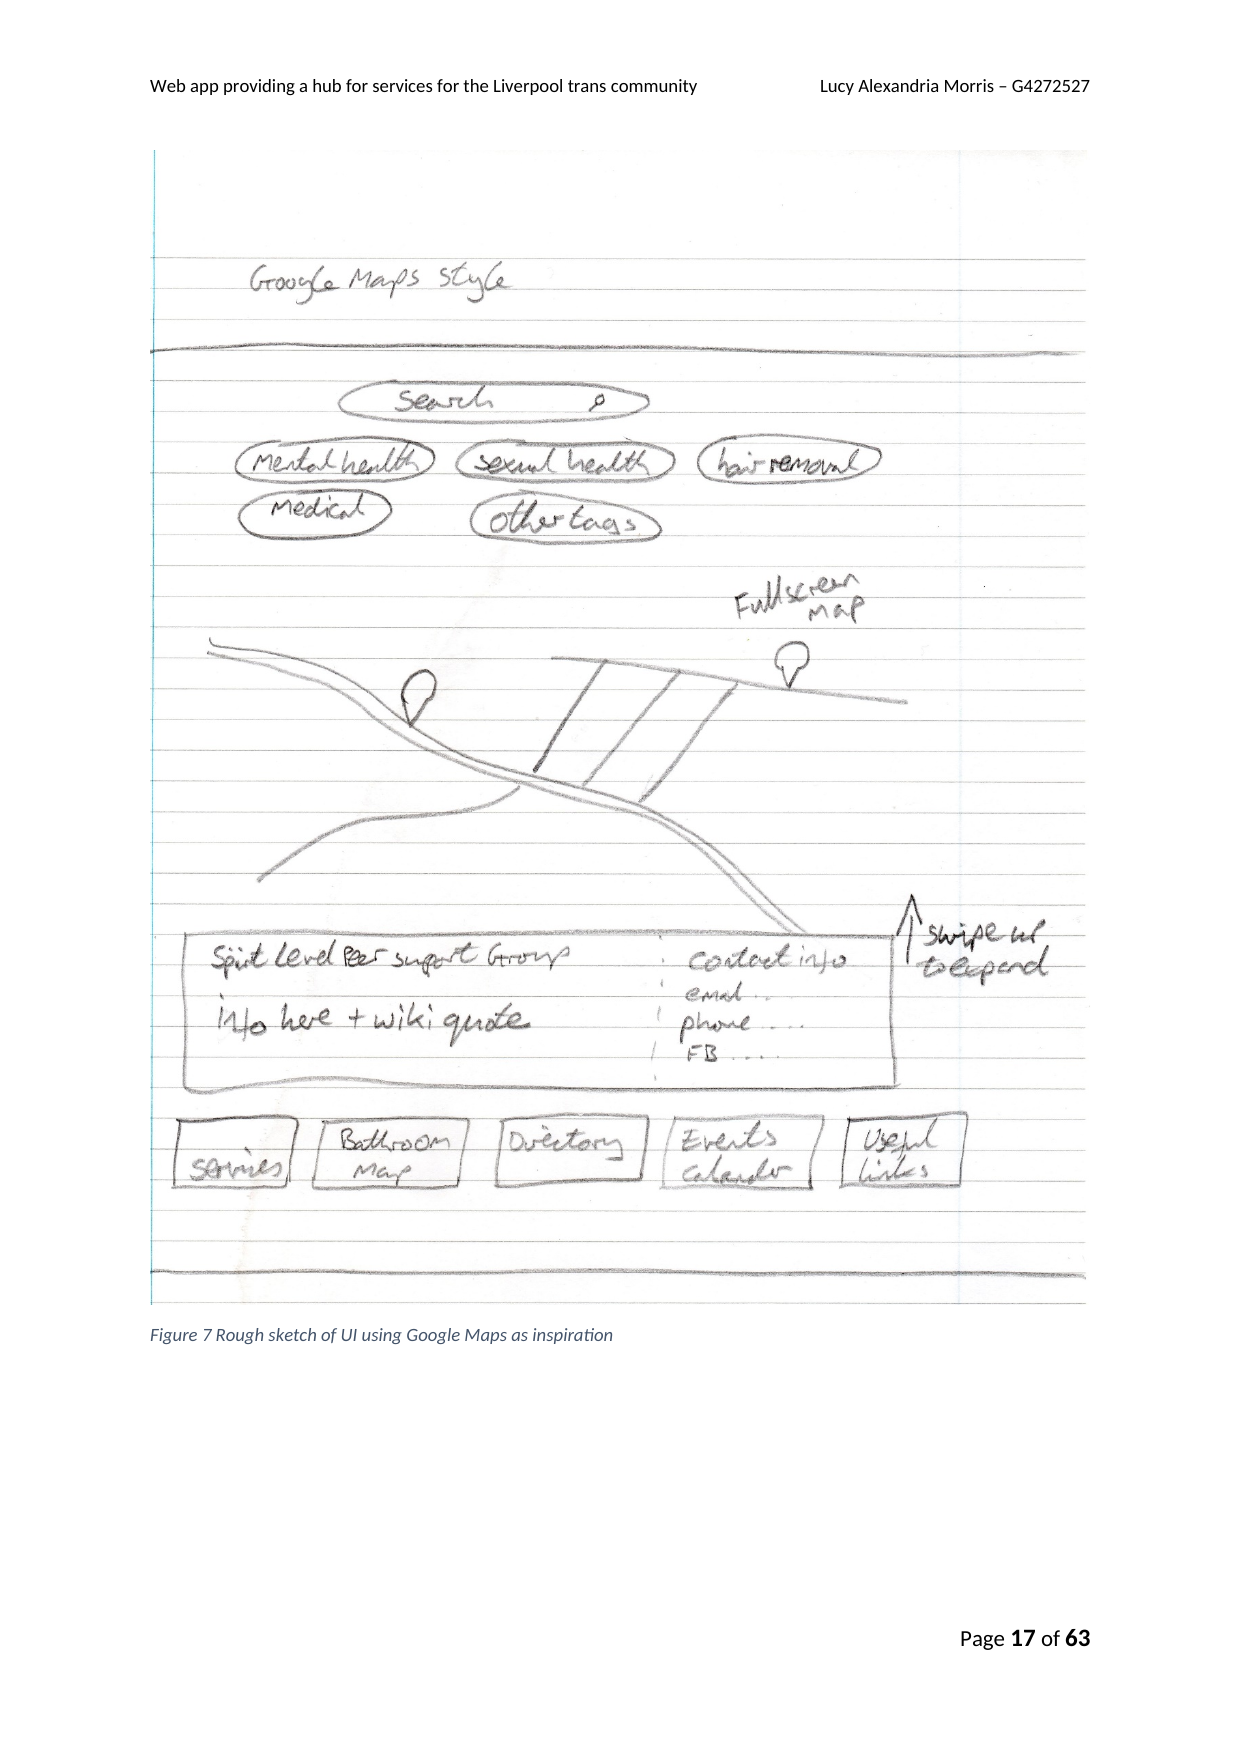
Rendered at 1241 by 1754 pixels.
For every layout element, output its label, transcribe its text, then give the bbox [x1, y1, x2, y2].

picture [150, 150, 1091, 1305]
